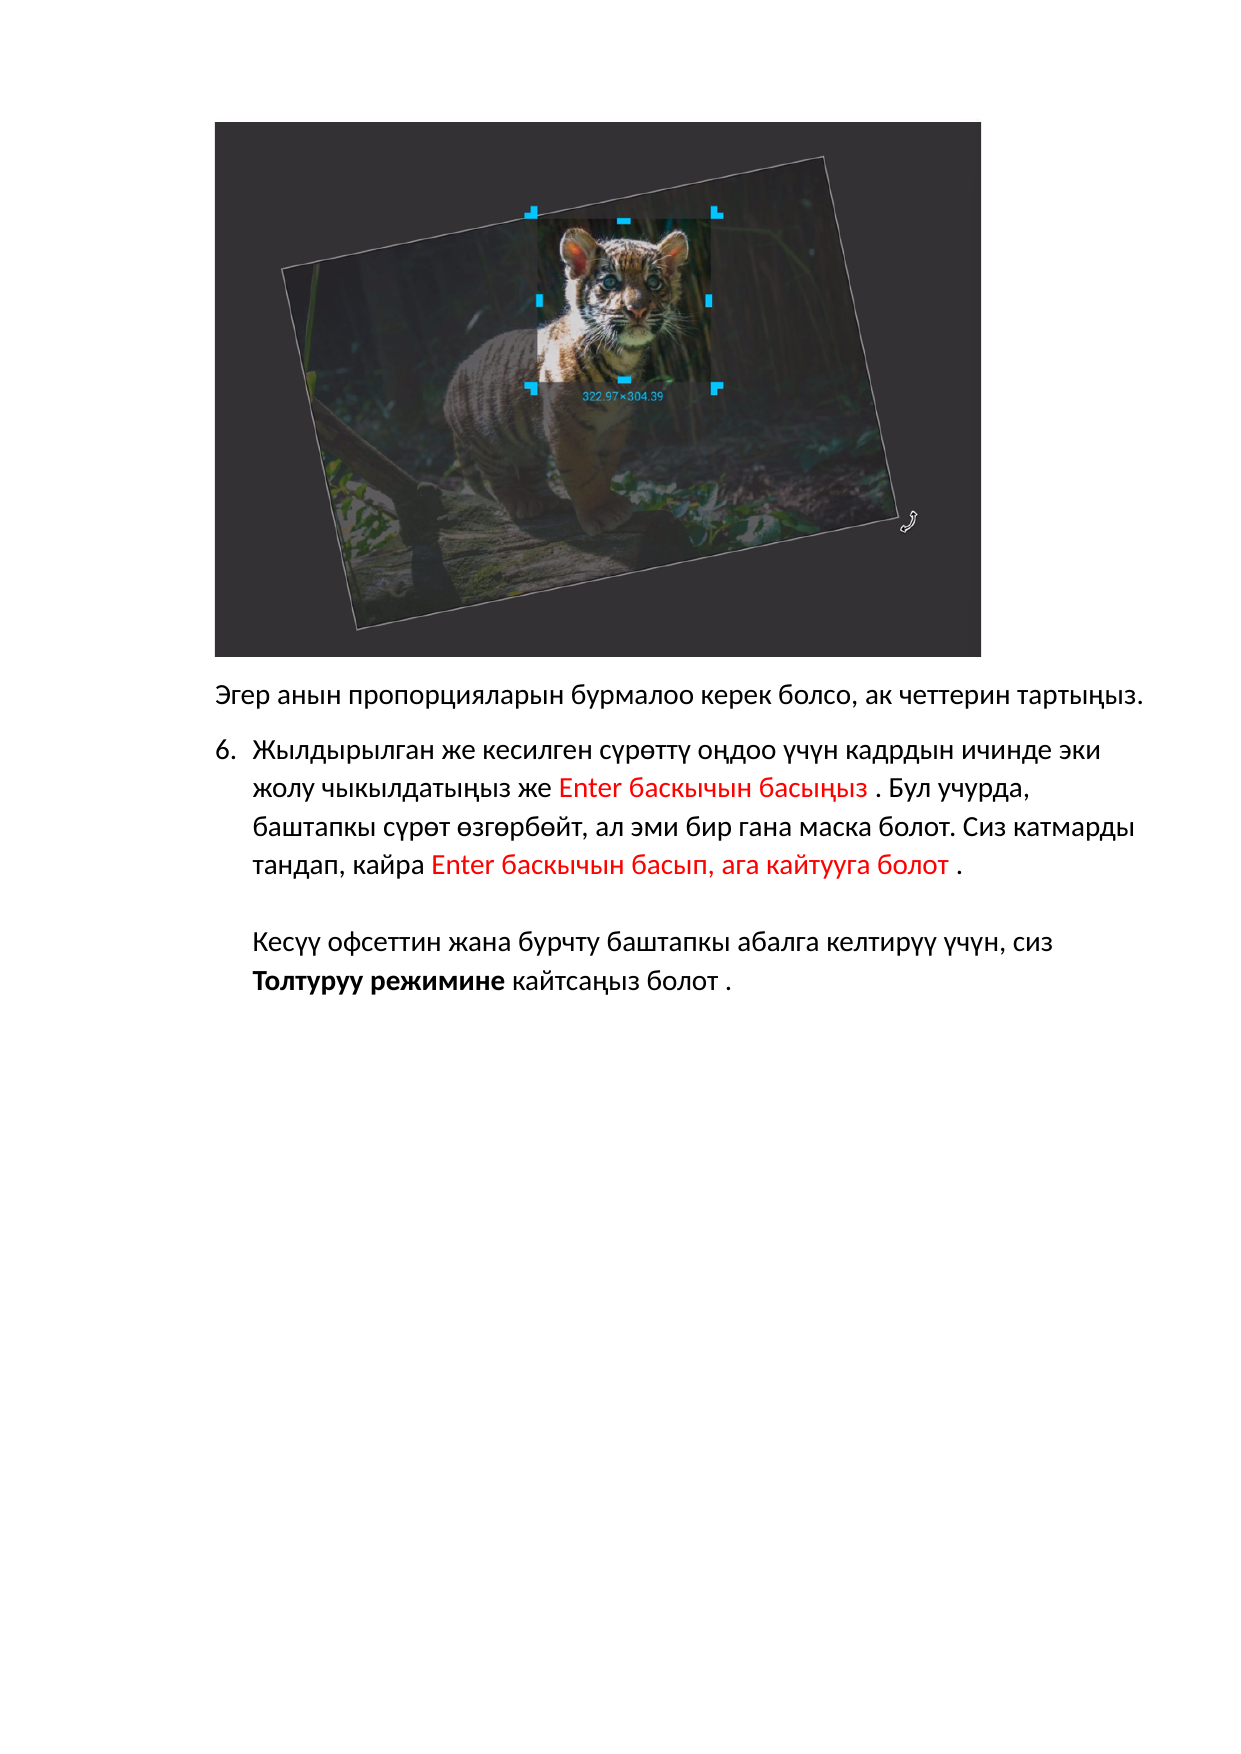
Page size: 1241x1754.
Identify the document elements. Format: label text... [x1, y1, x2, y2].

list Кесүү офсеттин жана бурчту баштапкы абалга келтирүү үчүн, сиз Толтуруу режимине кайтсаңыз болот . [252, 923, 1152, 997]
picture [214, 118, 982, 657]
text Эгер анын пропорцияларын бурмалоо керек болсо, ак четтерин тартыңыз. [215, 676, 1152, 711]
list Жылдырылган же кесилген сүрөттү оңдоо үчүн кадрдын ичинде эки жолу чыкылдатыңыз же Enter баскычын басыңыз . Бул учурда, баштапкы сүрөт өзгөрбөйт, ал эми бир гана маска болот. Сиз катмарды тандап, кайра Enter баскычын басып, ага кайтууга болот . [215, 731, 1152, 882]
